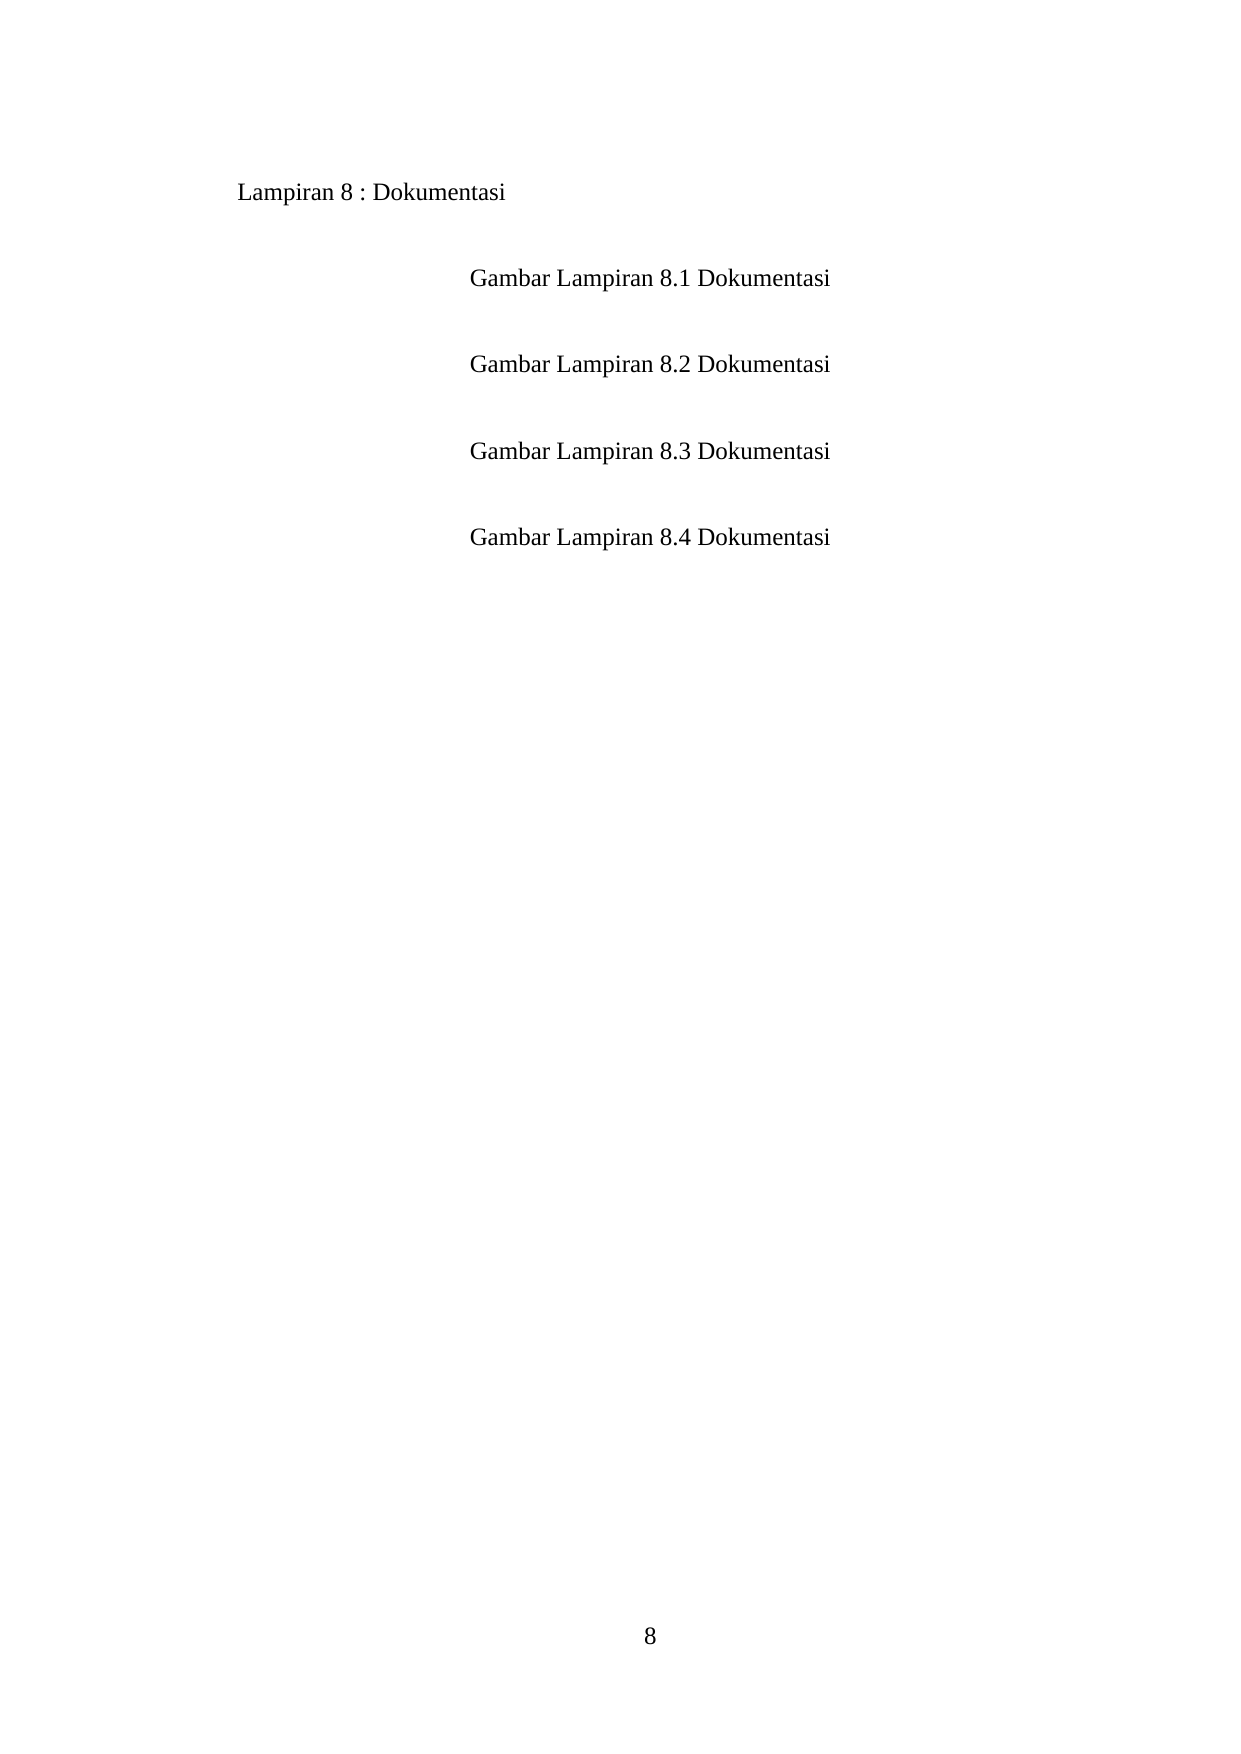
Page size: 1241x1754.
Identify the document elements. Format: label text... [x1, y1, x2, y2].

text Gambar Lampiran 8.2 Dokumentasi [237, 349, 1063, 378]
text Lampiran 8 : Dokumentasi [237, 177, 1063, 206]
text Gambar Lampiran 8.1 Dokumentasi [237, 263, 1063, 292]
text Gambar Lampiran 8.3 Dokumentasi [237, 436, 1063, 464]
text Gambar Lampiran 8.4 Dokumentasi [237, 522, 1063, 551]
